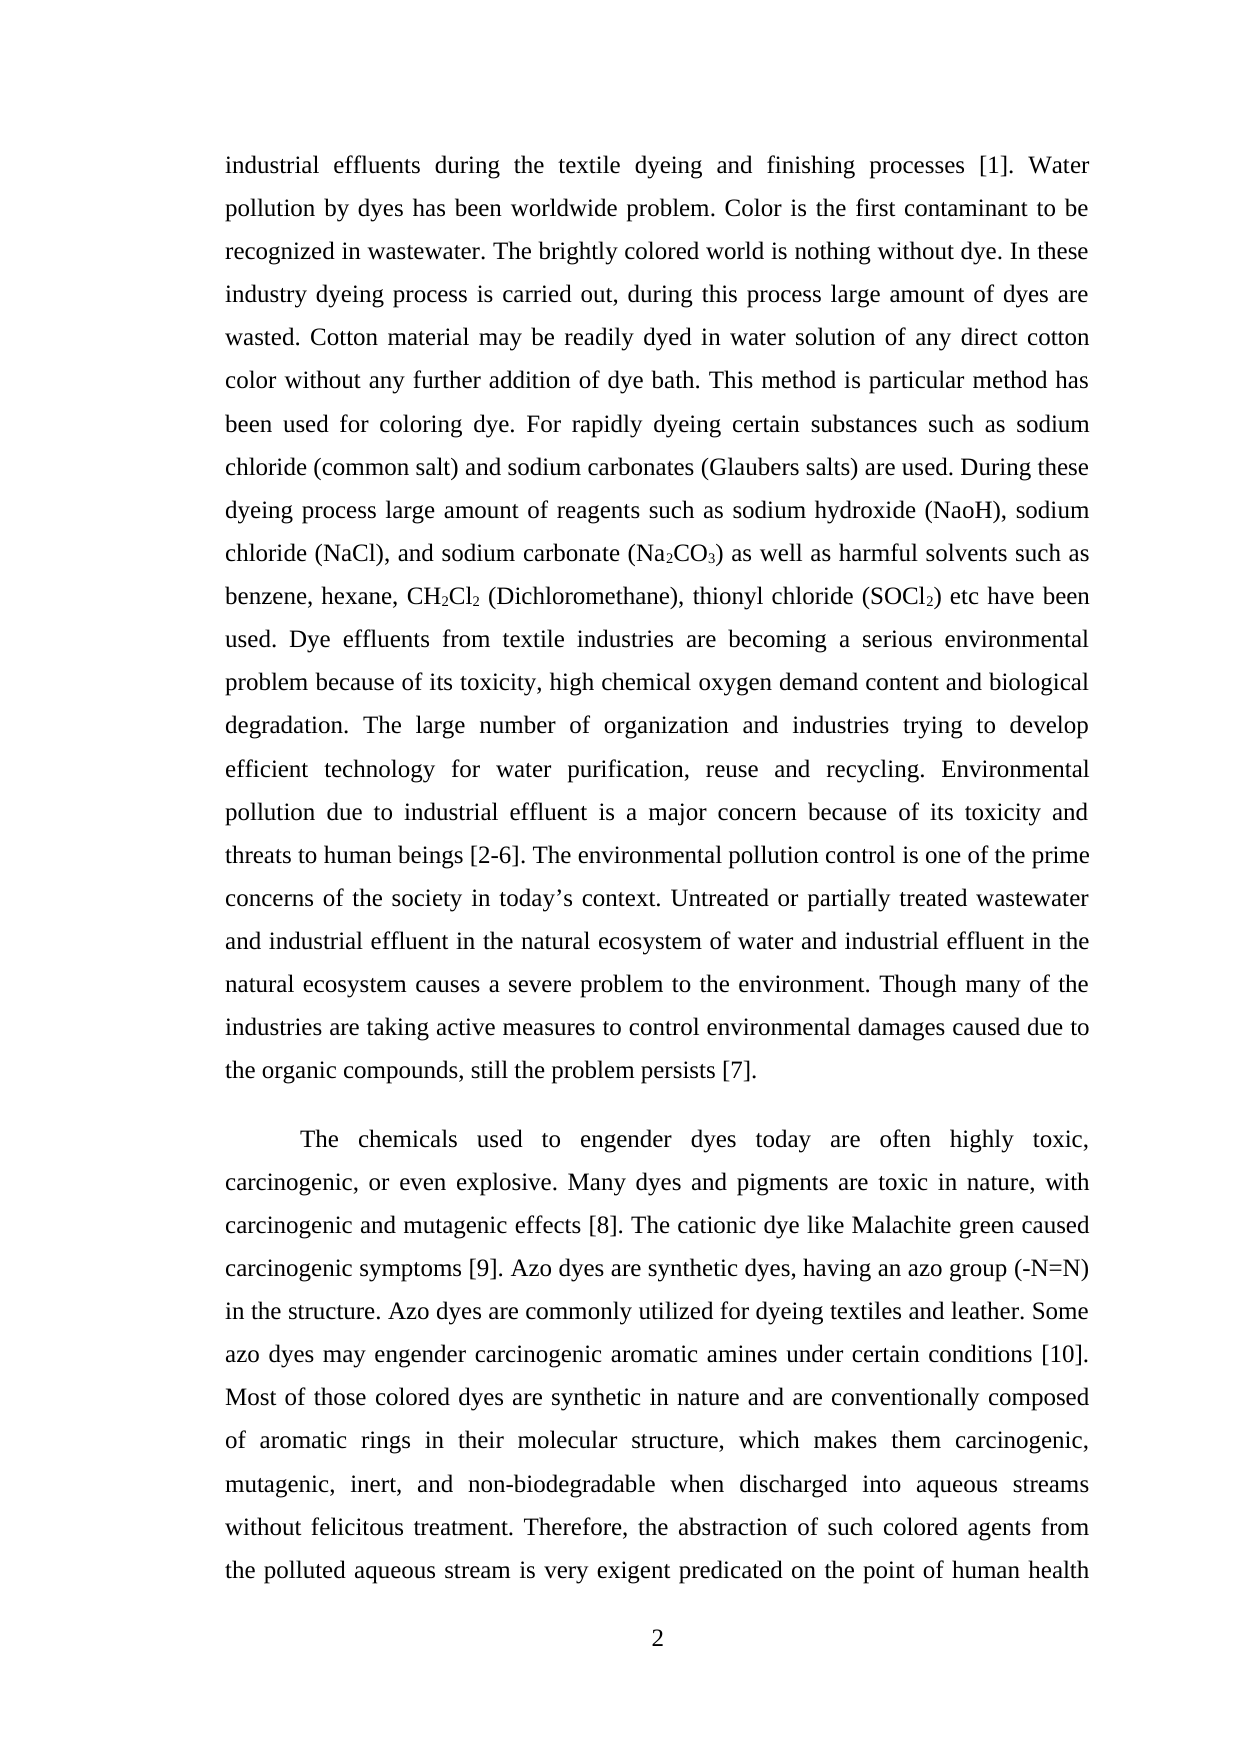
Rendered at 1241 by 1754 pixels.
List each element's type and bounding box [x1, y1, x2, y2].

text [225, 1124, 1090, 1584]
text [225, 150, 1090, 1084]
